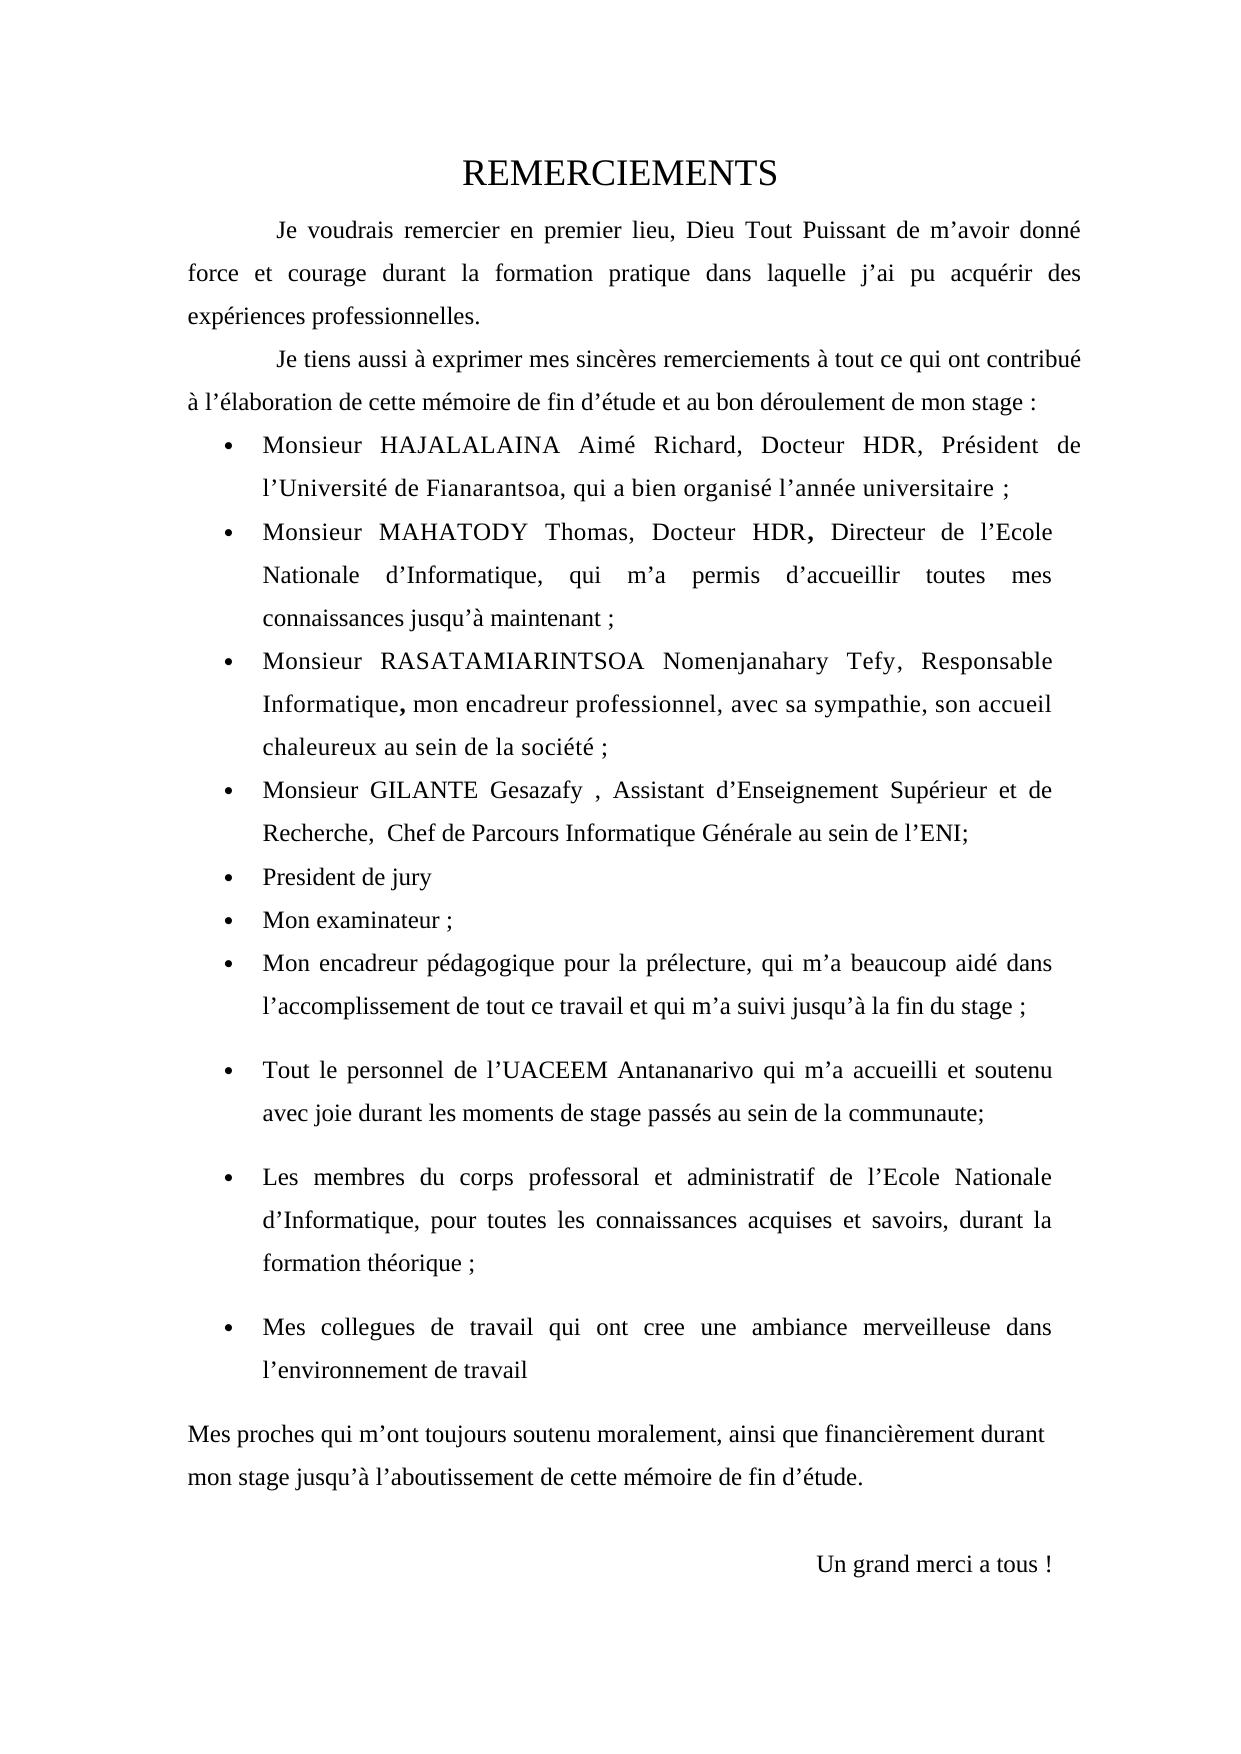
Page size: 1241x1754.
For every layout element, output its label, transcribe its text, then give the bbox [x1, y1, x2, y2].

list Monsieur MAHATODY Thomas, Docteur HDR, Directeur de l’Ecole Nationale d’Informatique, qui m’a permis d’accueillir toutes mes connaissances jusqu’à maintenant ; [225, 517, 1053, 632]
text Un grand merci a tous ! [187, 1549, 1053, 1577]
text Je voudrais remercier en premier lieu, Dieu Tout Puissant de m’avoir donné force et courage durant la formation pratique dans laquelle j’ai pu acquérir des expériences professionnelles. [187, 215, 1082, 330]
list Mes collegues de travail qui ont cree une ambiance merveilleuse dans l’environnement de travail [225, 1312, 1053, 1384]
list Mon encadreur pédagogique pour la prélecture, qui m’a beaucoup aidé dans l’accomplissement de tout ce travail et qui m’a suivi jusqu’à la fin du stage ; [225, 948, 1053, 1020]
text Je tiens aussi à exprimer mes sincères remerciements à tout ce qui ont contribué à l’élaboration de cette mémoire de fin d’étude et au bon déroulement de mon stage : [187, 344, 1082, 416]
list REMERCIEMENTS [187, 150, 1053, 193]
list Tout le personnel de l’UACEEM Antananarivo qui m’a accueilli et soutenu avec joie durant les moments de stage passés au sein de la communaute; [225, 1055, 1053, 1127]
list Les membres du corps professoral et administratif de l’Ecole Nationale d’Informatique, pour toutes les connaissances acquises et savoirs, durant la formation théorique ; [225, 1162, 1053, 1277]
list Monsieur GILANTE Gesazafy , Assistant d’Enseignement Supérieur et de Recherche, Chef de Parcours Informatique Générale au sein de l’ENI; [225, 775, 1053, 847]
list Monsieur HAJALALAINA Aimé Richard, Docteur HDR, Président de l’Université de Fianarantsoa, qui a bien organisé l’année universitaire ; [225, 430, 1082, 502]
list Mon examinateur ; [225, 905, 1053, 933]
list President de jury [225, 862, 1053, 890]
list Monsieur RASATAMIARINTSOA Nomenjanahary Tefy, Responsable Informatique, mon encadreur professionnel, avec sa sympathie, son accueil chaleureux au sein de la société ; [225, 646, 1053, 761]
text Mes proches qui m’ont toujours soutenu moralement, ainsi que financièrement durant mon stage jusqu’à l’aboutissement de cette mémoire de fin d’étude. [187, 1419, 1053, 1491]
